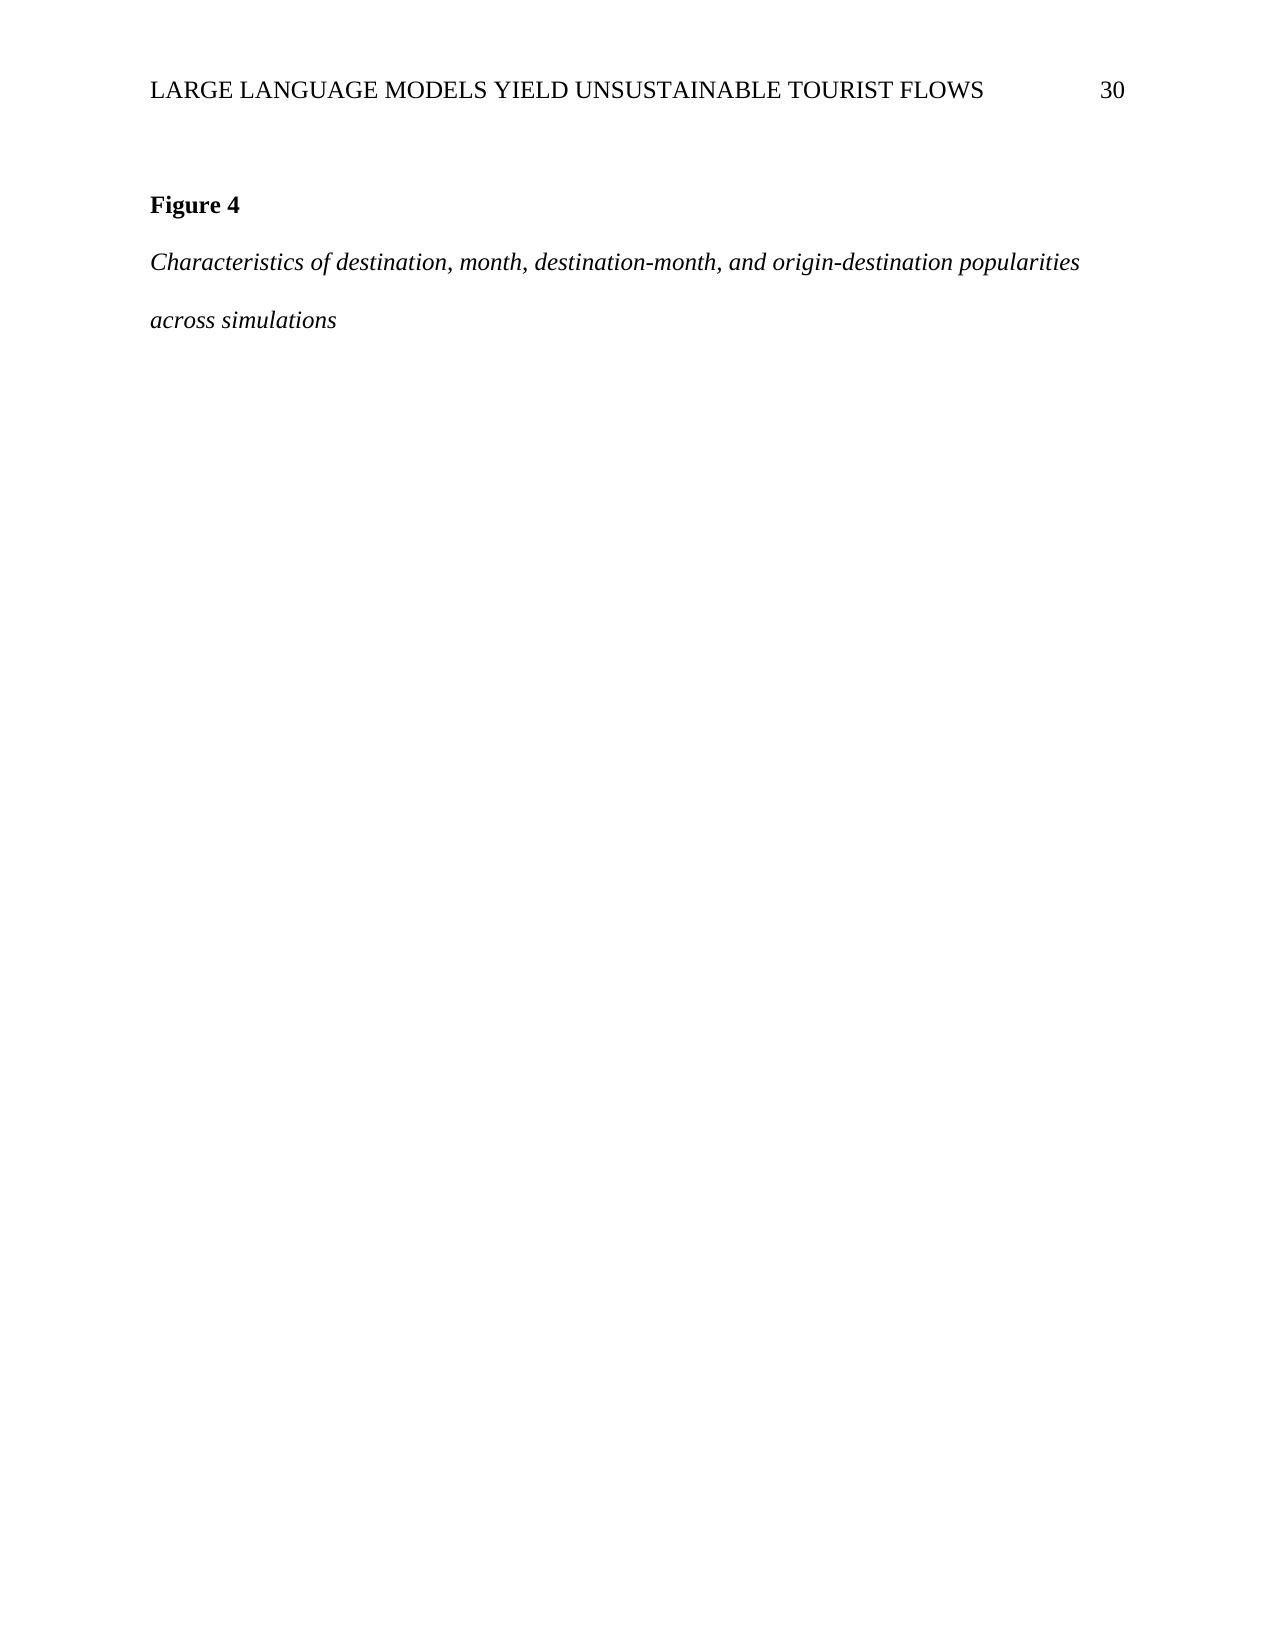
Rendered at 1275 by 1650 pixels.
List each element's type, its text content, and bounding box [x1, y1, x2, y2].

title Figure 4 [150, 190, 1125, 219]
text Characteristics of destination, month, destination-month, and origin-destination popularities across simulations [150, 247, 1125, 334]
